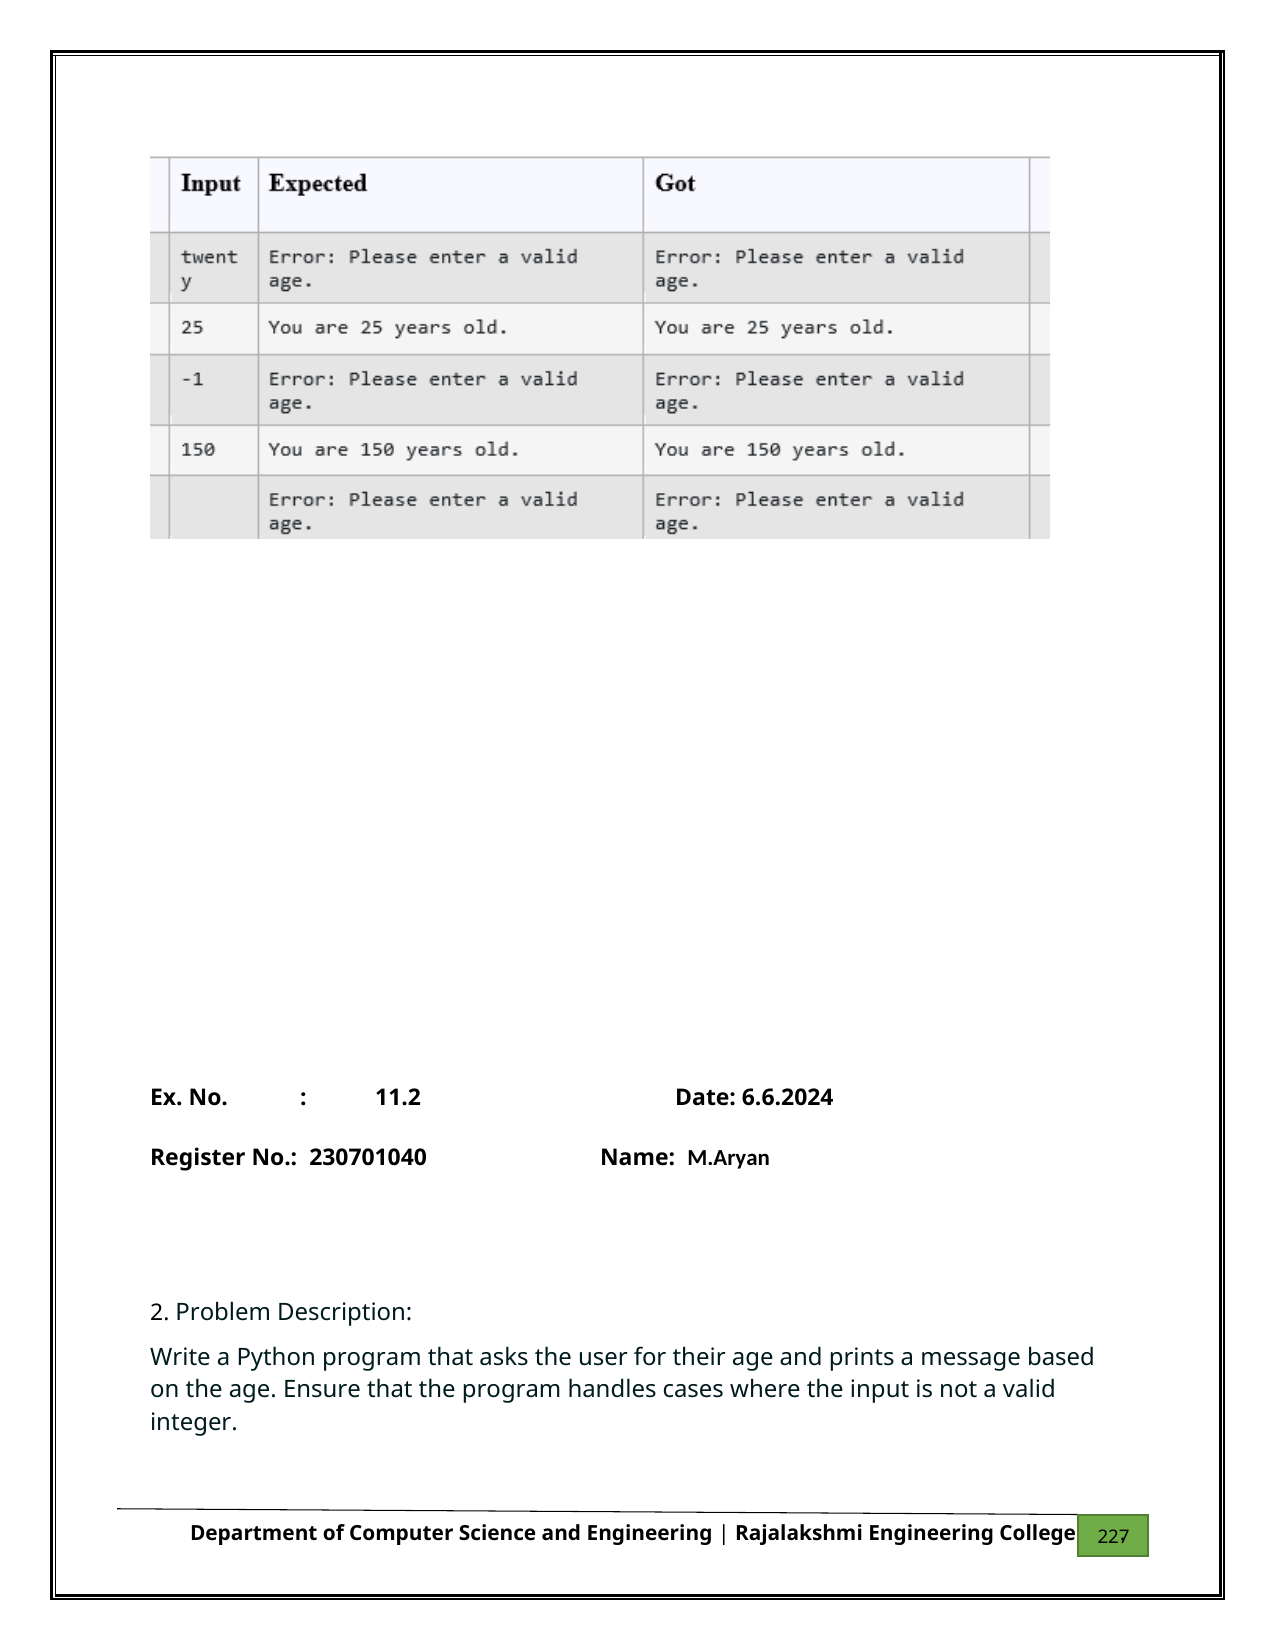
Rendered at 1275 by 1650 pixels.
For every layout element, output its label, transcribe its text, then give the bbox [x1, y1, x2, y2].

text 2. Problem Description: [150, 1294, 1125, 1327]
text Write a Python program that asks the user for their age and prints a message based on the age. Ensure that the program handles cases where the input is not a valid integer. [150, 1339, 1125, 1437]
picture [150, 150, 1050, 539]
text Register No.: 230701040 Name: M.Aryan [150, 1141, 1125, 1172]
text Ex. No. : 11.2 Date: 6.6.2024 [150, 1080, 1125, 1112]
